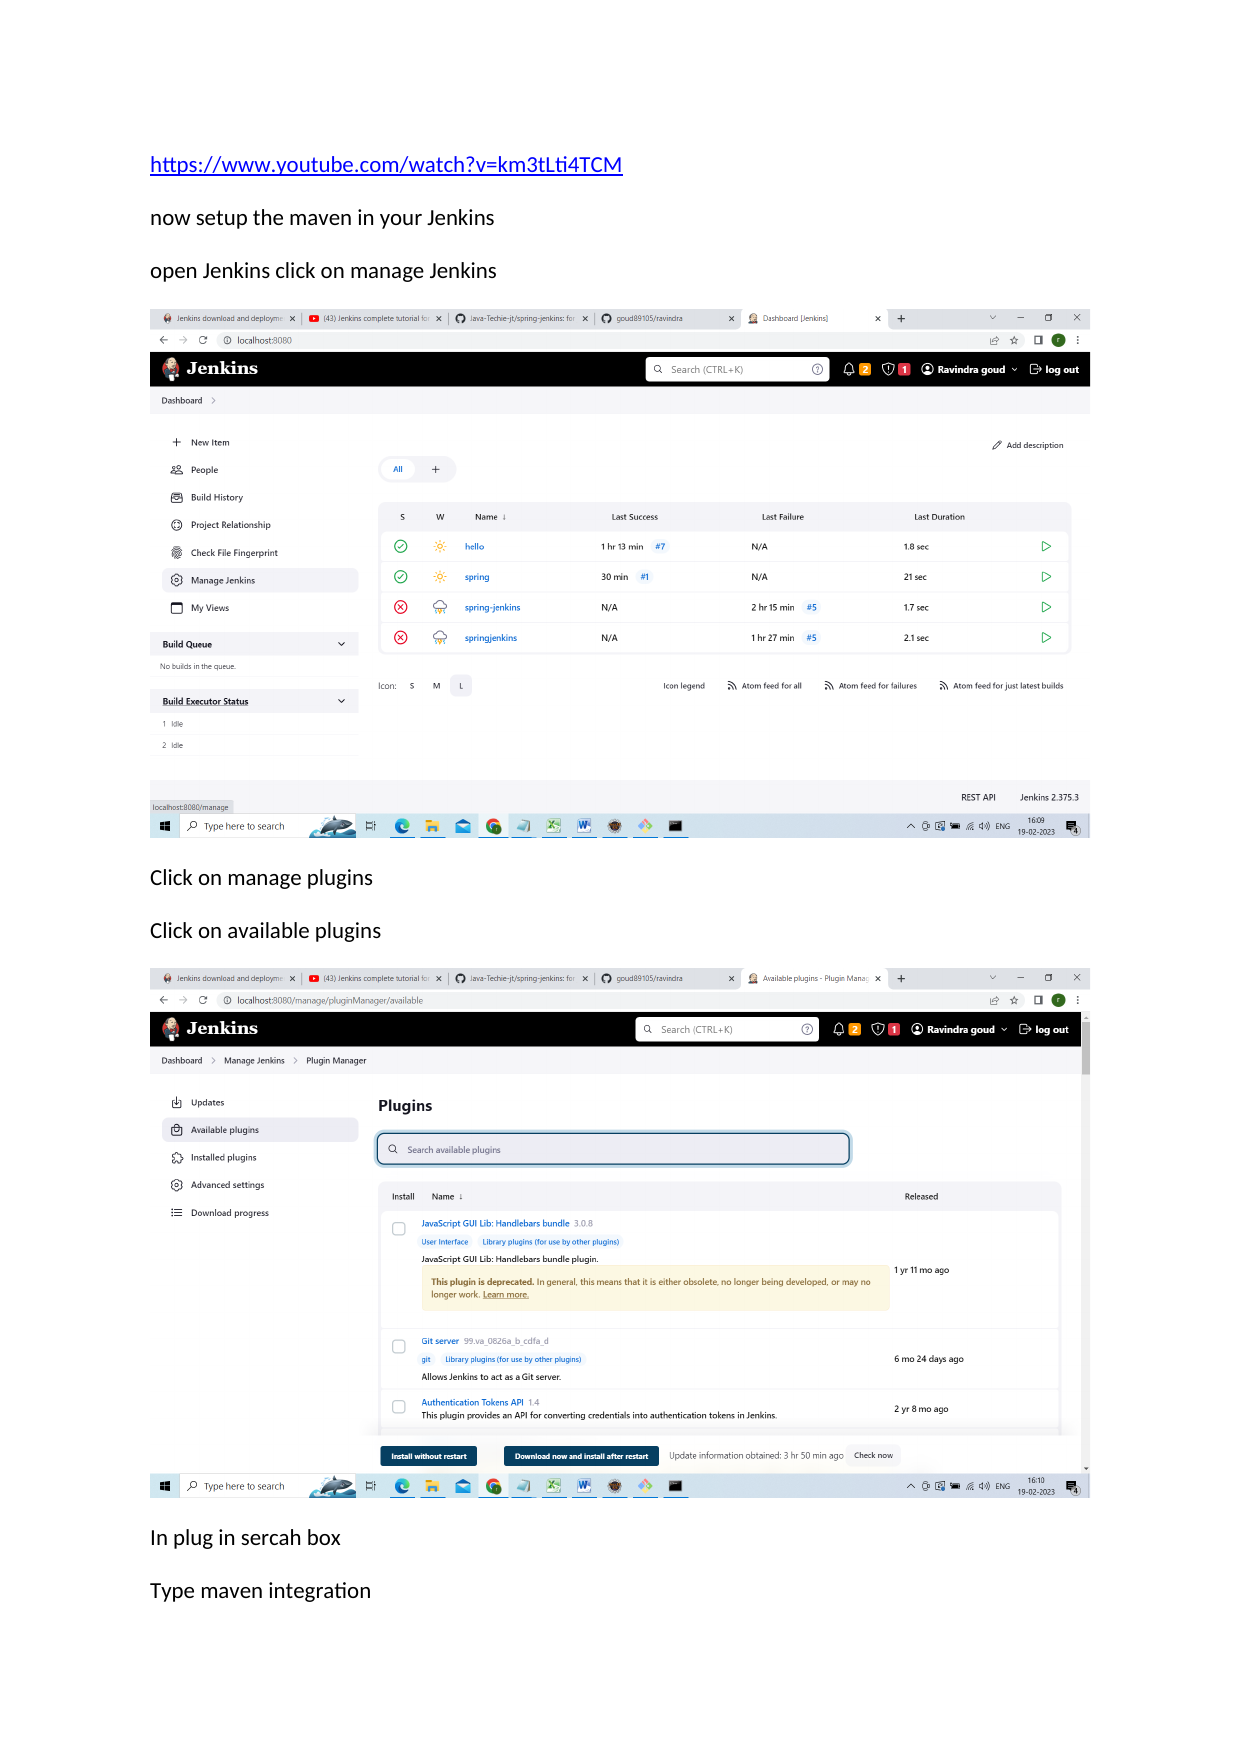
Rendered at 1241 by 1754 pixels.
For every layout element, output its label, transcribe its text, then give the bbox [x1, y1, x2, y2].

picture [150, 968, 1091, 1498]
text Type maven integration [150, 1576, 1090, 1604]
text now setup the maven in your Jenkins [150, 203, 1090, 231]
text In plug in sercah box [150, 1523, 1090, 1551]
text https://www.youtube.com/watch?v=km3tLti4TCM [150, 150, 1090, 178]
picture [150, 309, 1091, 838]
text Click on available plugins [150, 916, 1090, 944]
text open Jenkins click on manage Jenkins [150, 256, 1090, 284]
text Click on manage plugins [150, 863, 1090, 891]
